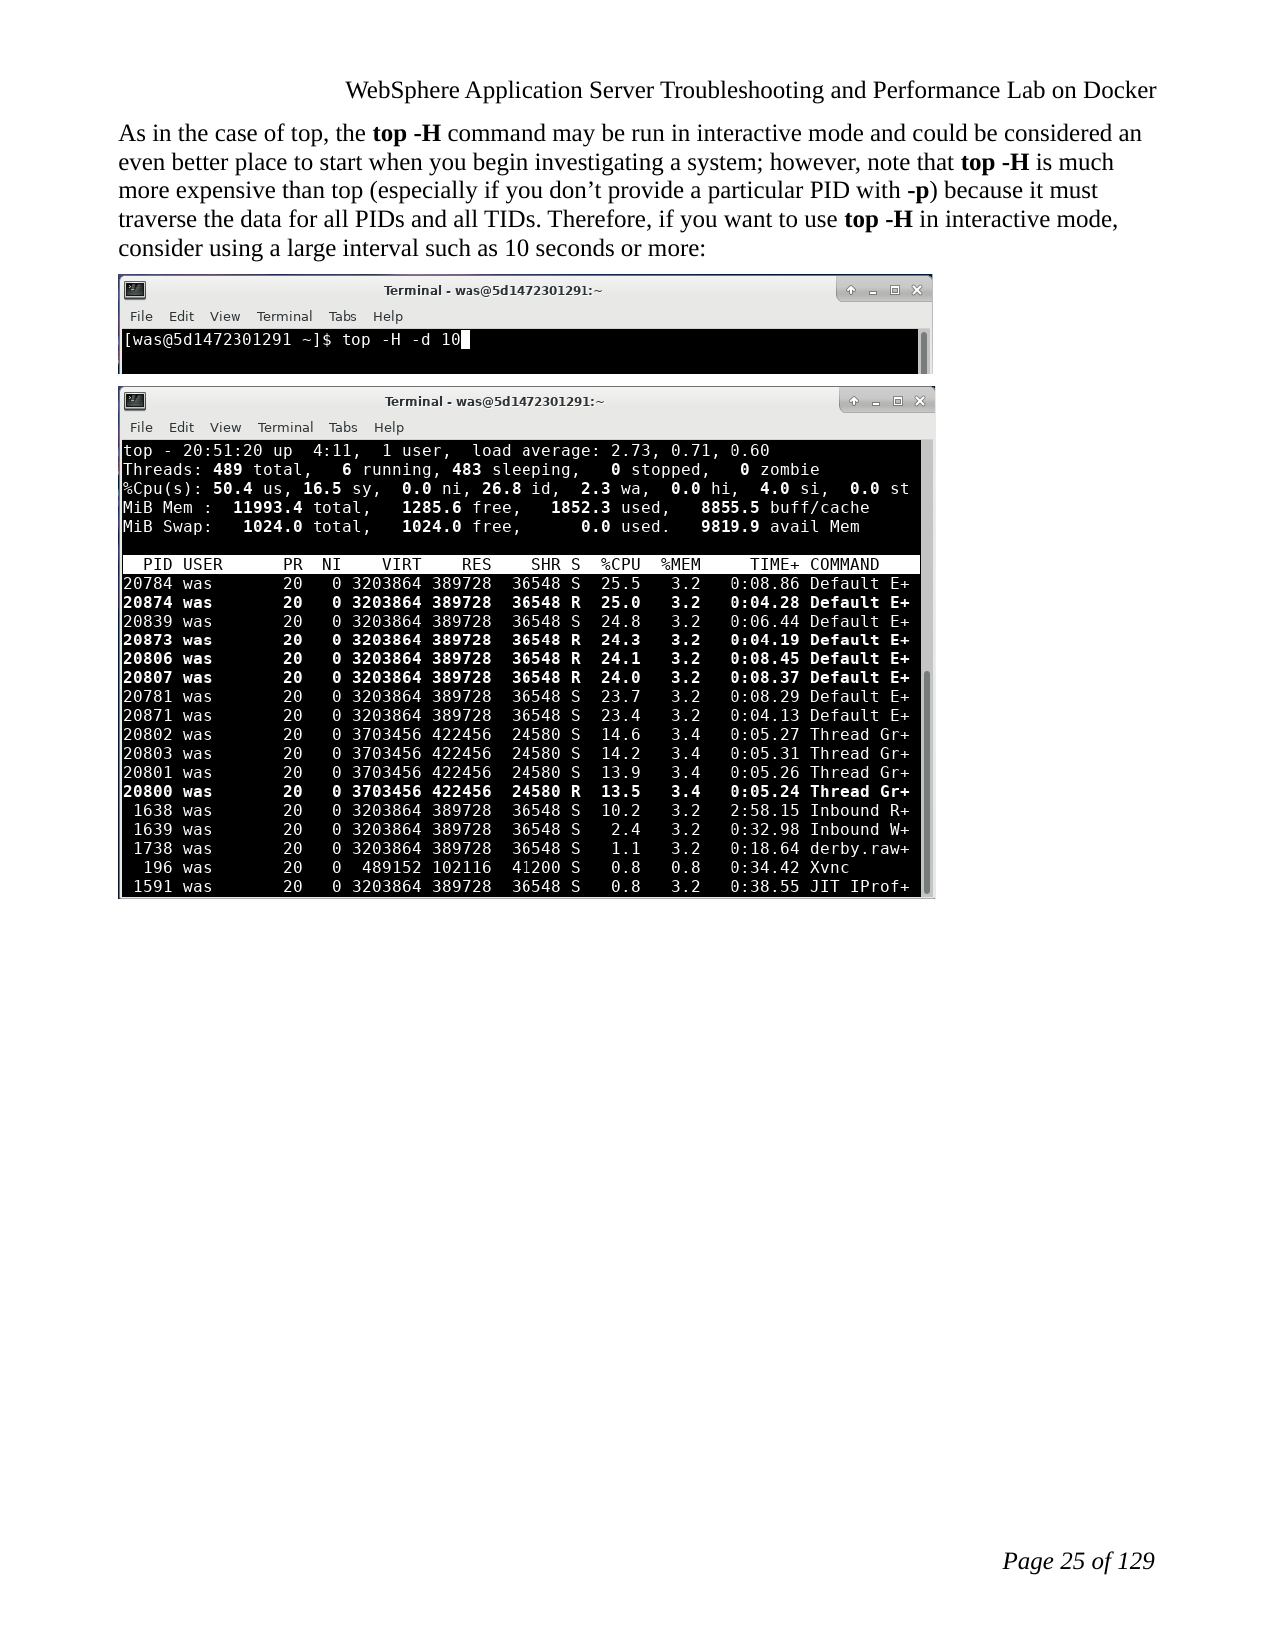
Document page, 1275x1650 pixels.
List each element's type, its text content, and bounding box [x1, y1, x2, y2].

text As in the case of top, the top -H command may be run in interactive mode and could be considered an even better place to start when you begin investigating a system; however, note that top -H is much more expensive than top (especially if you don’t provide a particular PID with -p) because it must traverse the data for all PIDs and all TIDs. Therefore, if you want to use top -H in interactive mode, consider using a large interval such as 10 seconds or more: [118, 118, 1157, 262]
picture [118, 386, 936, 899]
picture [118, 274, 933, 374]
